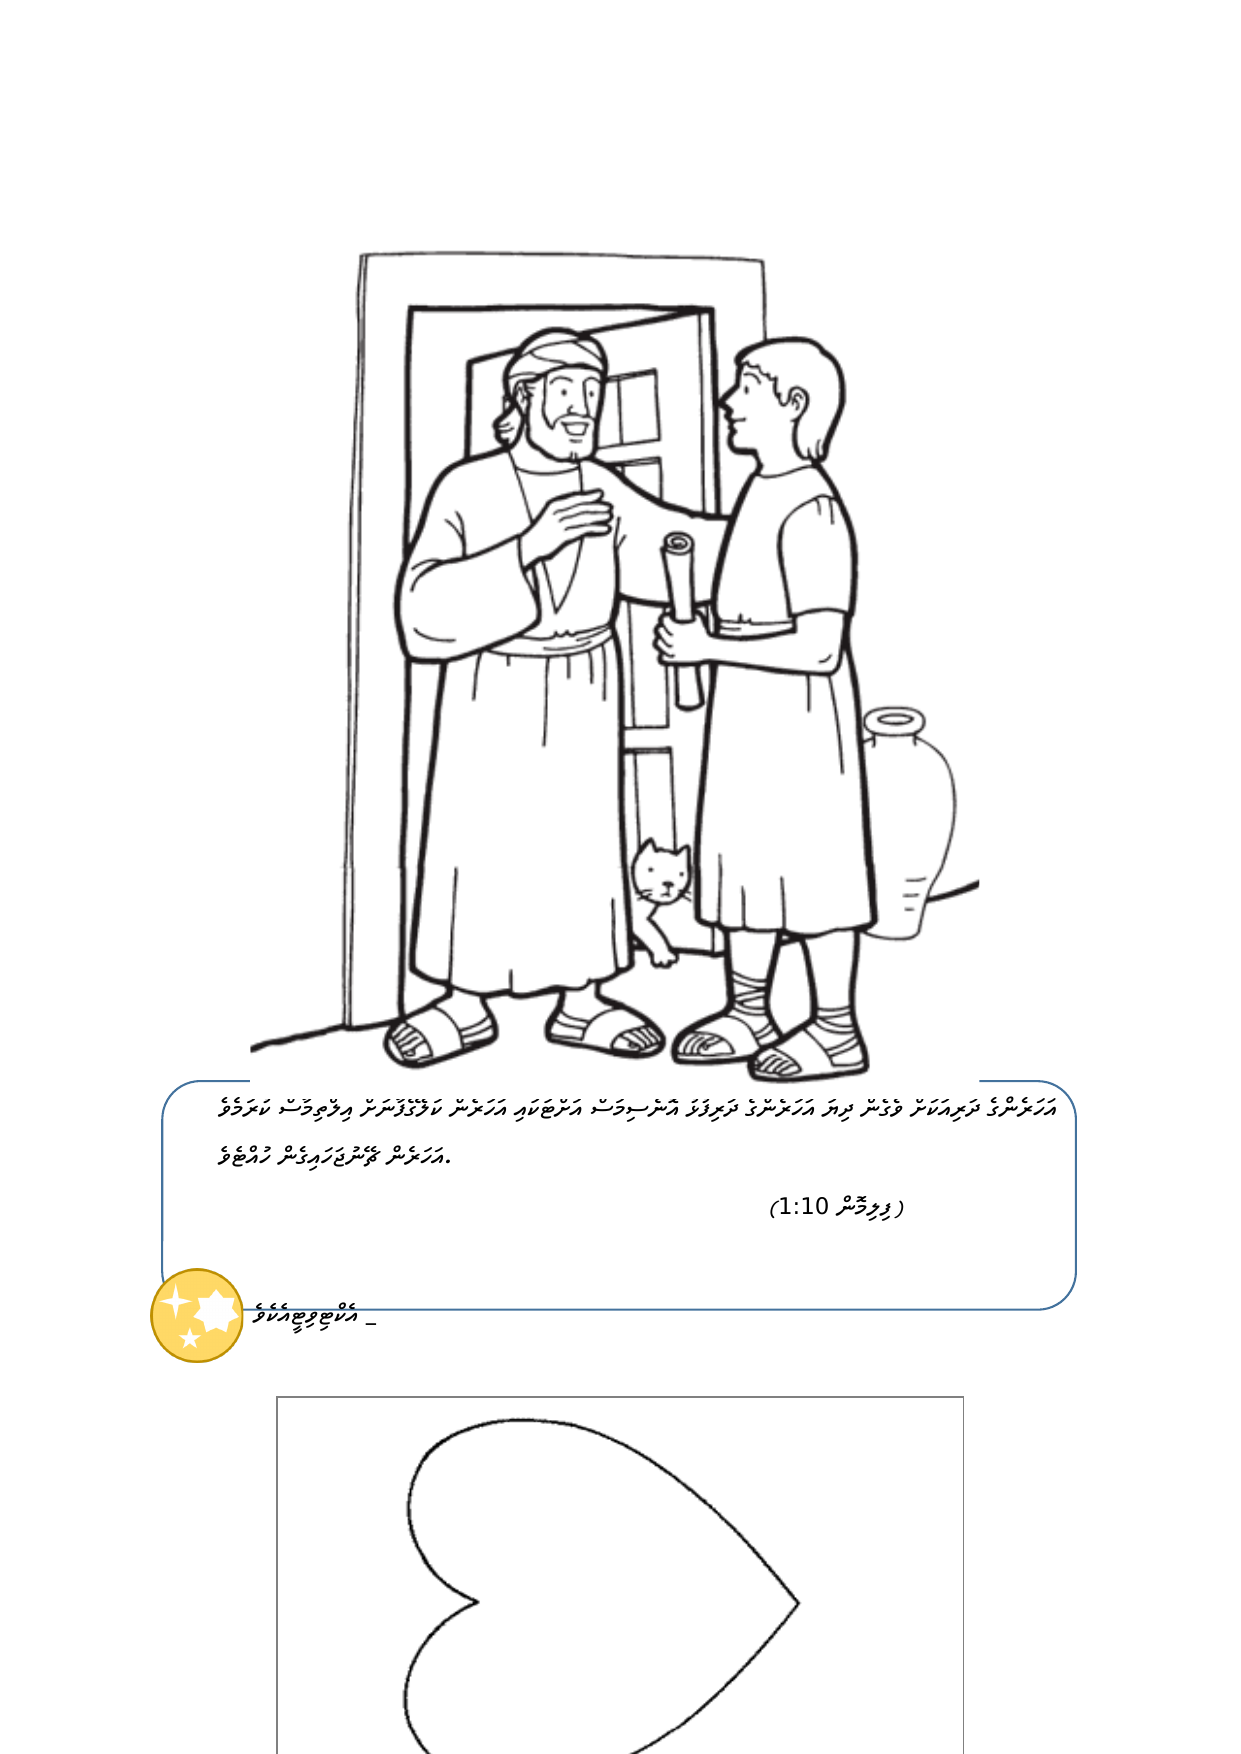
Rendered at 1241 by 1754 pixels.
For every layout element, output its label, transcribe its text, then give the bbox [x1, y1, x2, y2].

picture [250, 243, 980, 1099]
text (ފިލިމޮން 1:10 ) [150, 1193, 1090, 1222]
text އަހަރެން ޗޭނުޖަހައިގެން ހުއްޓެވެ. [150, 1139, 1090, 1174]
picture [278, 1398, 963, 1754]
text އަހަރެންގެ ދަރިއަކަށް ވެގެން ދިޔަ އަހަރެންގެ ދަރިފުޅު އޮނެސިމަސް އަށްޓަކައި އަހަރެން ކަލޭގެފާނަށް އިލްތިމާސް ކުރަމެވެ [150, 1094, 1090, 1121]
picture [150, 1268, 244, 1363]
text އެކްޓިވިޓީއެކެވެ _ [244, 1295, 1090, 1332]
